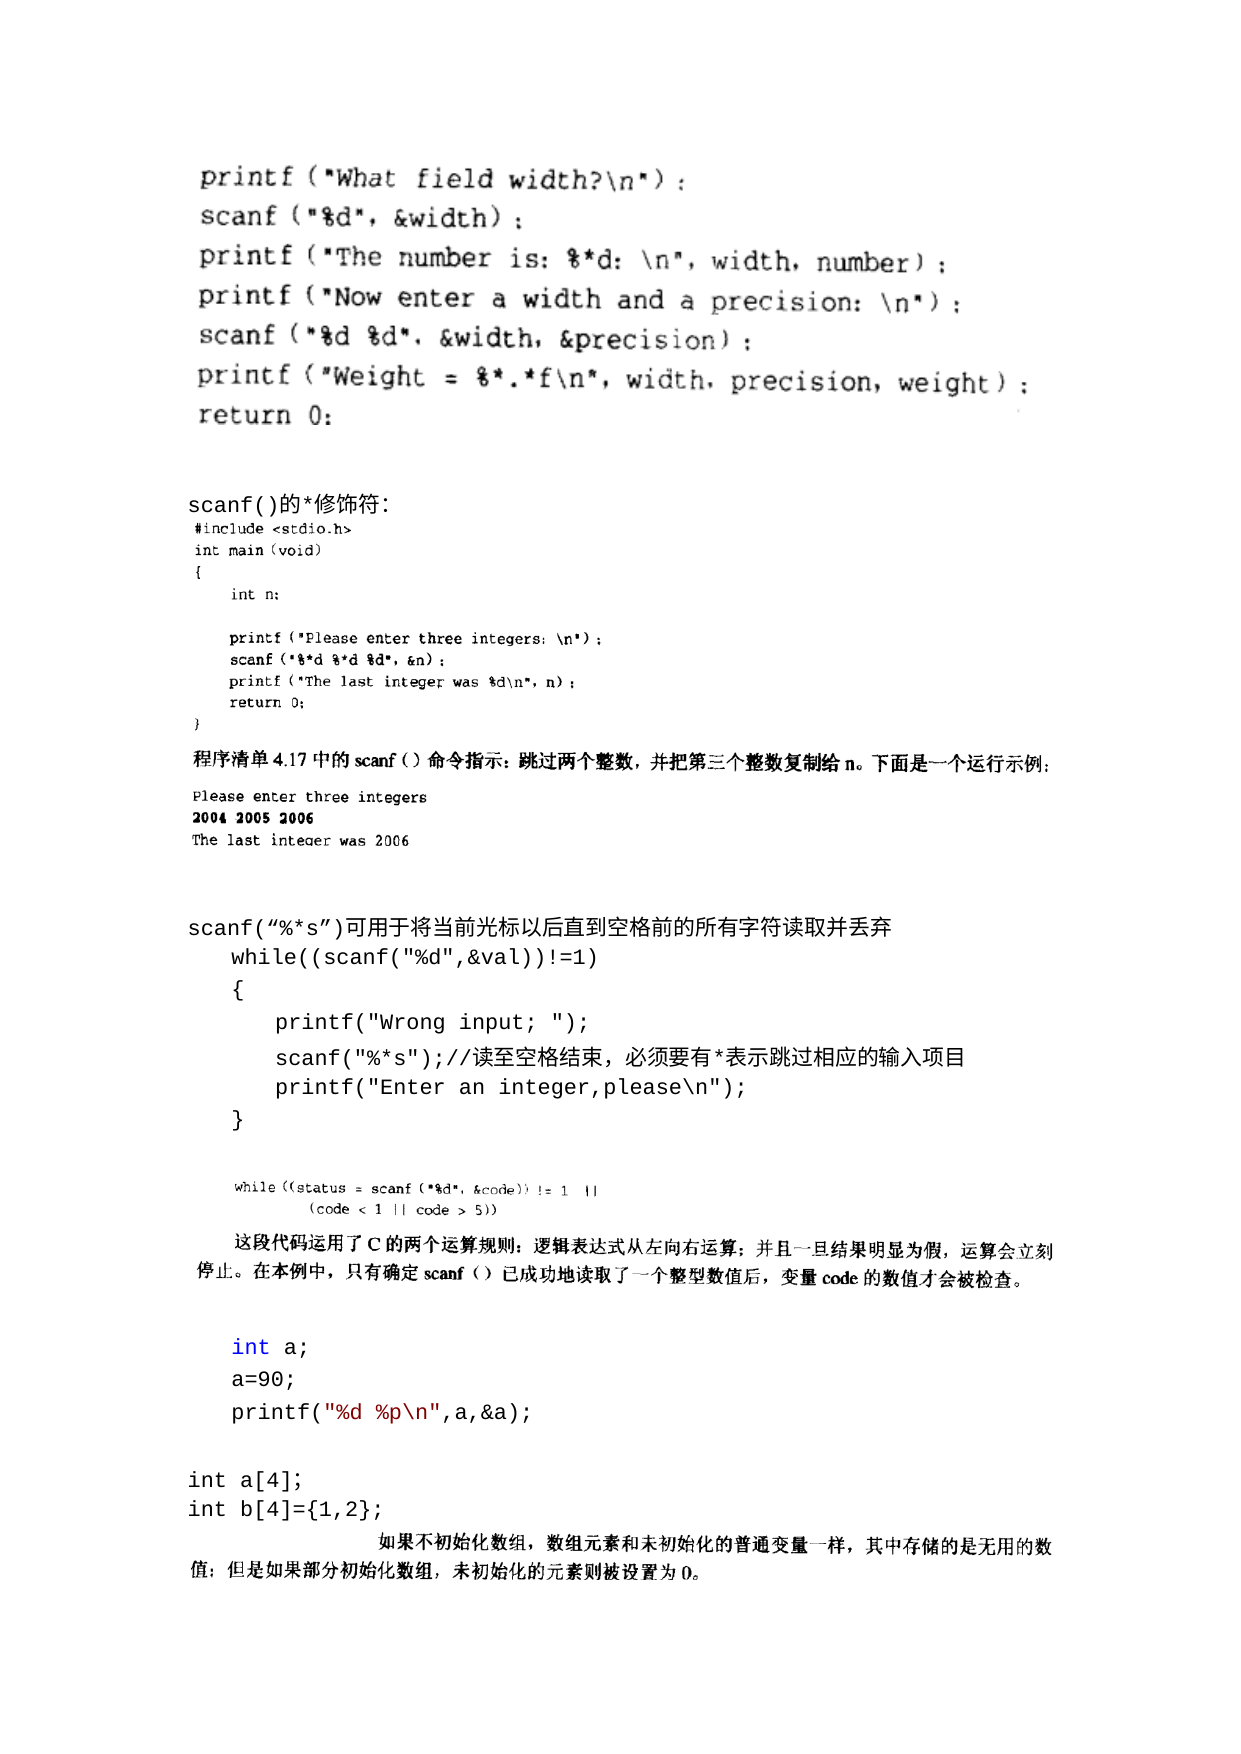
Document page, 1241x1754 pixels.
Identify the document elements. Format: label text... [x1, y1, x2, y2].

text scanf()的*修饰符： [187, 487, 1053, 519]
text printf("Enter an integer,please\n"); [187, 1072, 1053, 1104]
text printf("%d %p\n",a,&a); [187, 1397, 1053, 1429]
text scanf(“%*s”)可用于将当前光标以后直到空格前的所有字符读取并丢弃 [187, 909, 1053, 942]
picture [187, 1527, 1053, 1580]
text a=90; [187, 1364, 1053, 1397]
picture [187, 1169, 1053, 1289]
text int b[4]={1,2}; [187, 1494, 1053, 1527]
text scanf("%*s");//读至空格结束，必须要有*表示跳过相应的输入项目 [187, 1039, 1053, 1072]
text while((scanf("%d",&val))!=1) [187, 942, 1053, 974]
picture [187, 162, 1038, 425]
text printf("Wrong input; "); [187, 1007, 1053, 1039]
picture [187, 519, 1053, 846]
text } [187, 1104, 1053, 1137]
text int a[4]； [187, 1462, 1053, 1494]
text int a; [187, 1332, 1053, 1364]
text { [187, 974, 1053, 1007]
